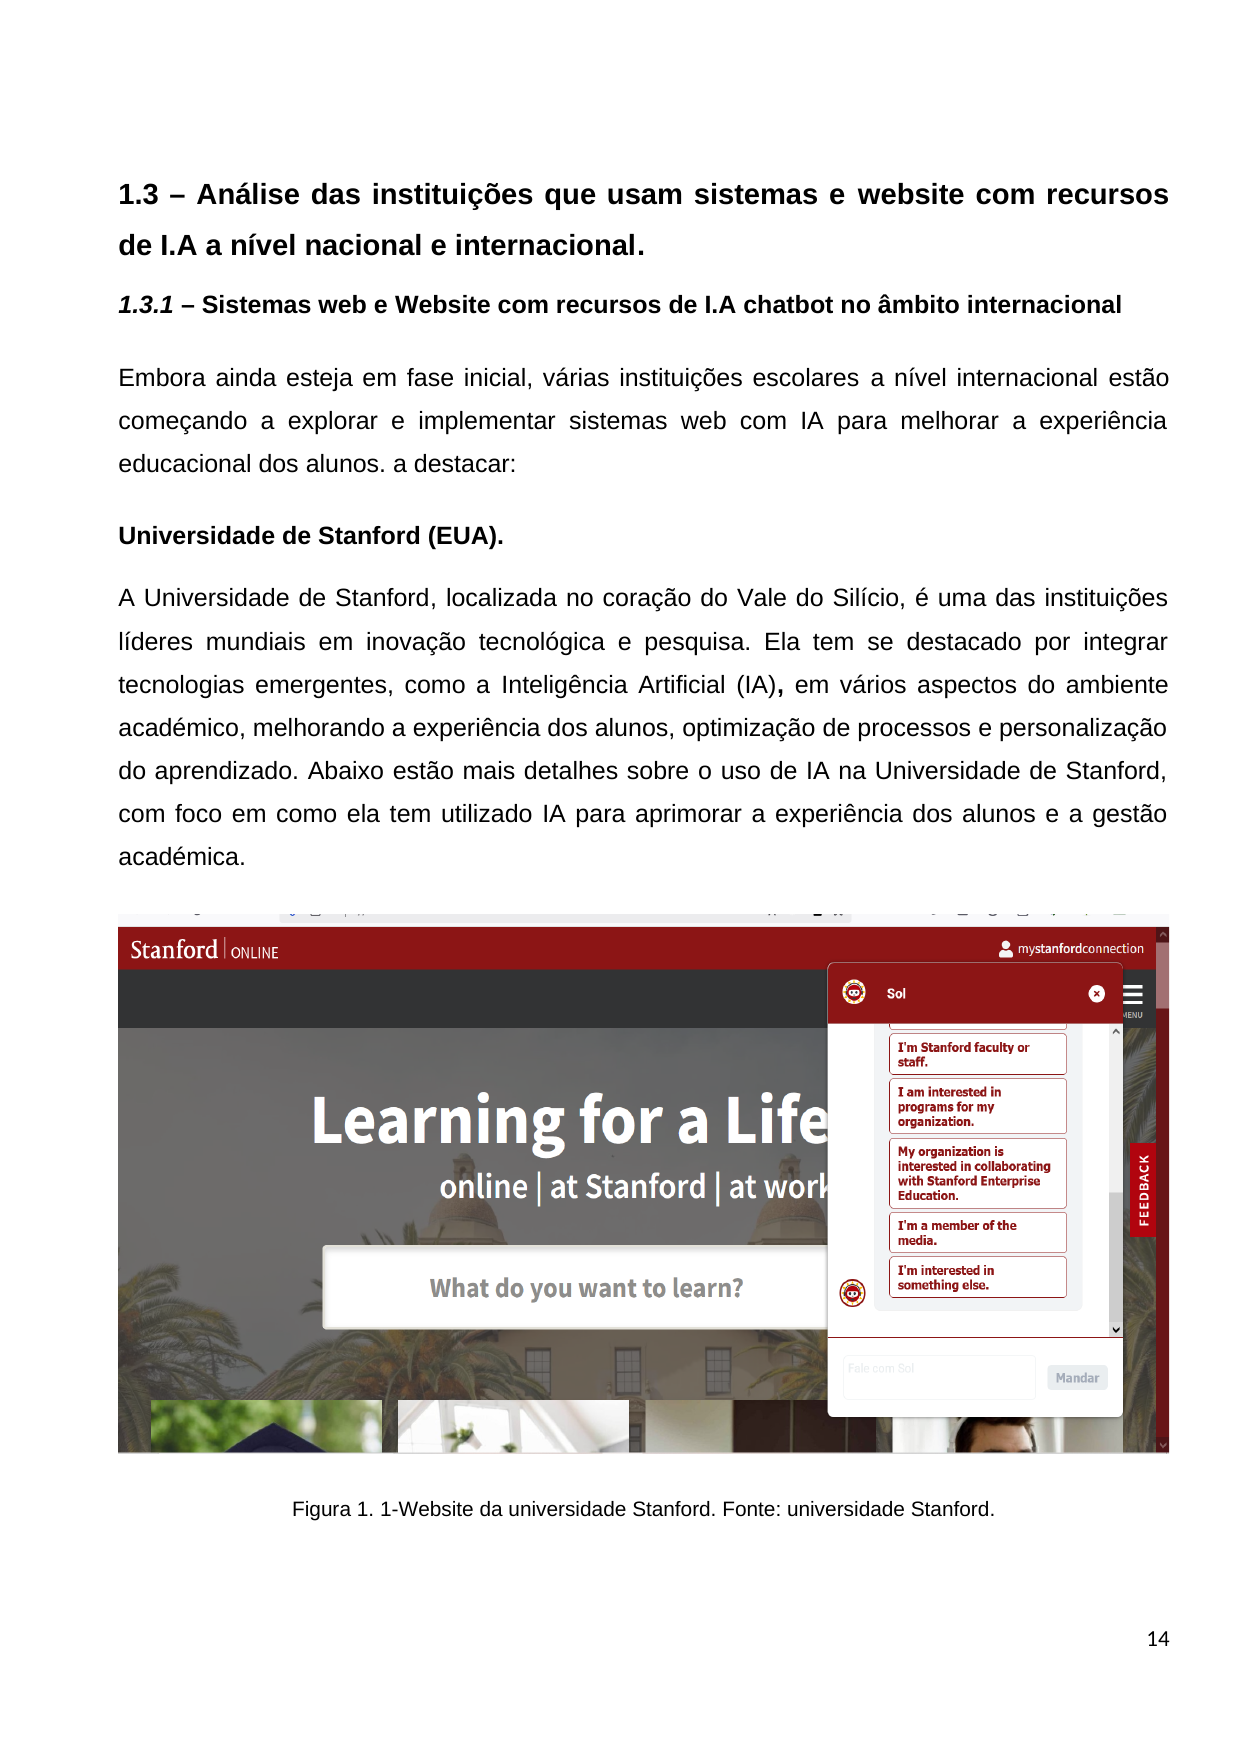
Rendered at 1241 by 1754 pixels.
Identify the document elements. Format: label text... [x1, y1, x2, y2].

text Universidade de Stanford (EUA). [118, 521, 1169, 550]
text Embora ainda esteja em fase inicial, várias instituições escolares a nível internacional estão começando a explorar e implementar sistemas web com IA para melhorar a experiência educacional dos alunos. a destacar: [118, 363, 1169, 478]
subtitle 1.3 – Análise das instituições que usam sistemas e website com recursos de I.A a nível nacional e internacional. [118, 177, 1169, 261]
text A Universidade de Stanford, localizada no coração do Vale do Silício, é uma das instituições líderes mundiais em inovação tecnológica e pesquisa. Ela tem se destacado por integrar tecnologias emergentes, como a Inteligência Artificial (IA), em vários aspectos do ambiente académico, melhorando a experiência dos alunos, optimização de processos e personalização do aprendizado. Abaixo estão mais detalhes sobre o uso de IA na Universidade de Stanford, com foco em como ela tem utilizado IA para aprimorar a experiência dos alunos e a gestão académica. [118, 583, 1169, 871]
subtitle 1.3.1 – Sistemas web e Website com recursos de I.A chatbot no âmbito internacional [118, 290, 1169, 319]
text Figura 1. 1-Website da universidade Stanford. Fonte: universidade Stanford. [118, 1497, 1169, 1521]
picture [118, 914, 1170, 1454]
